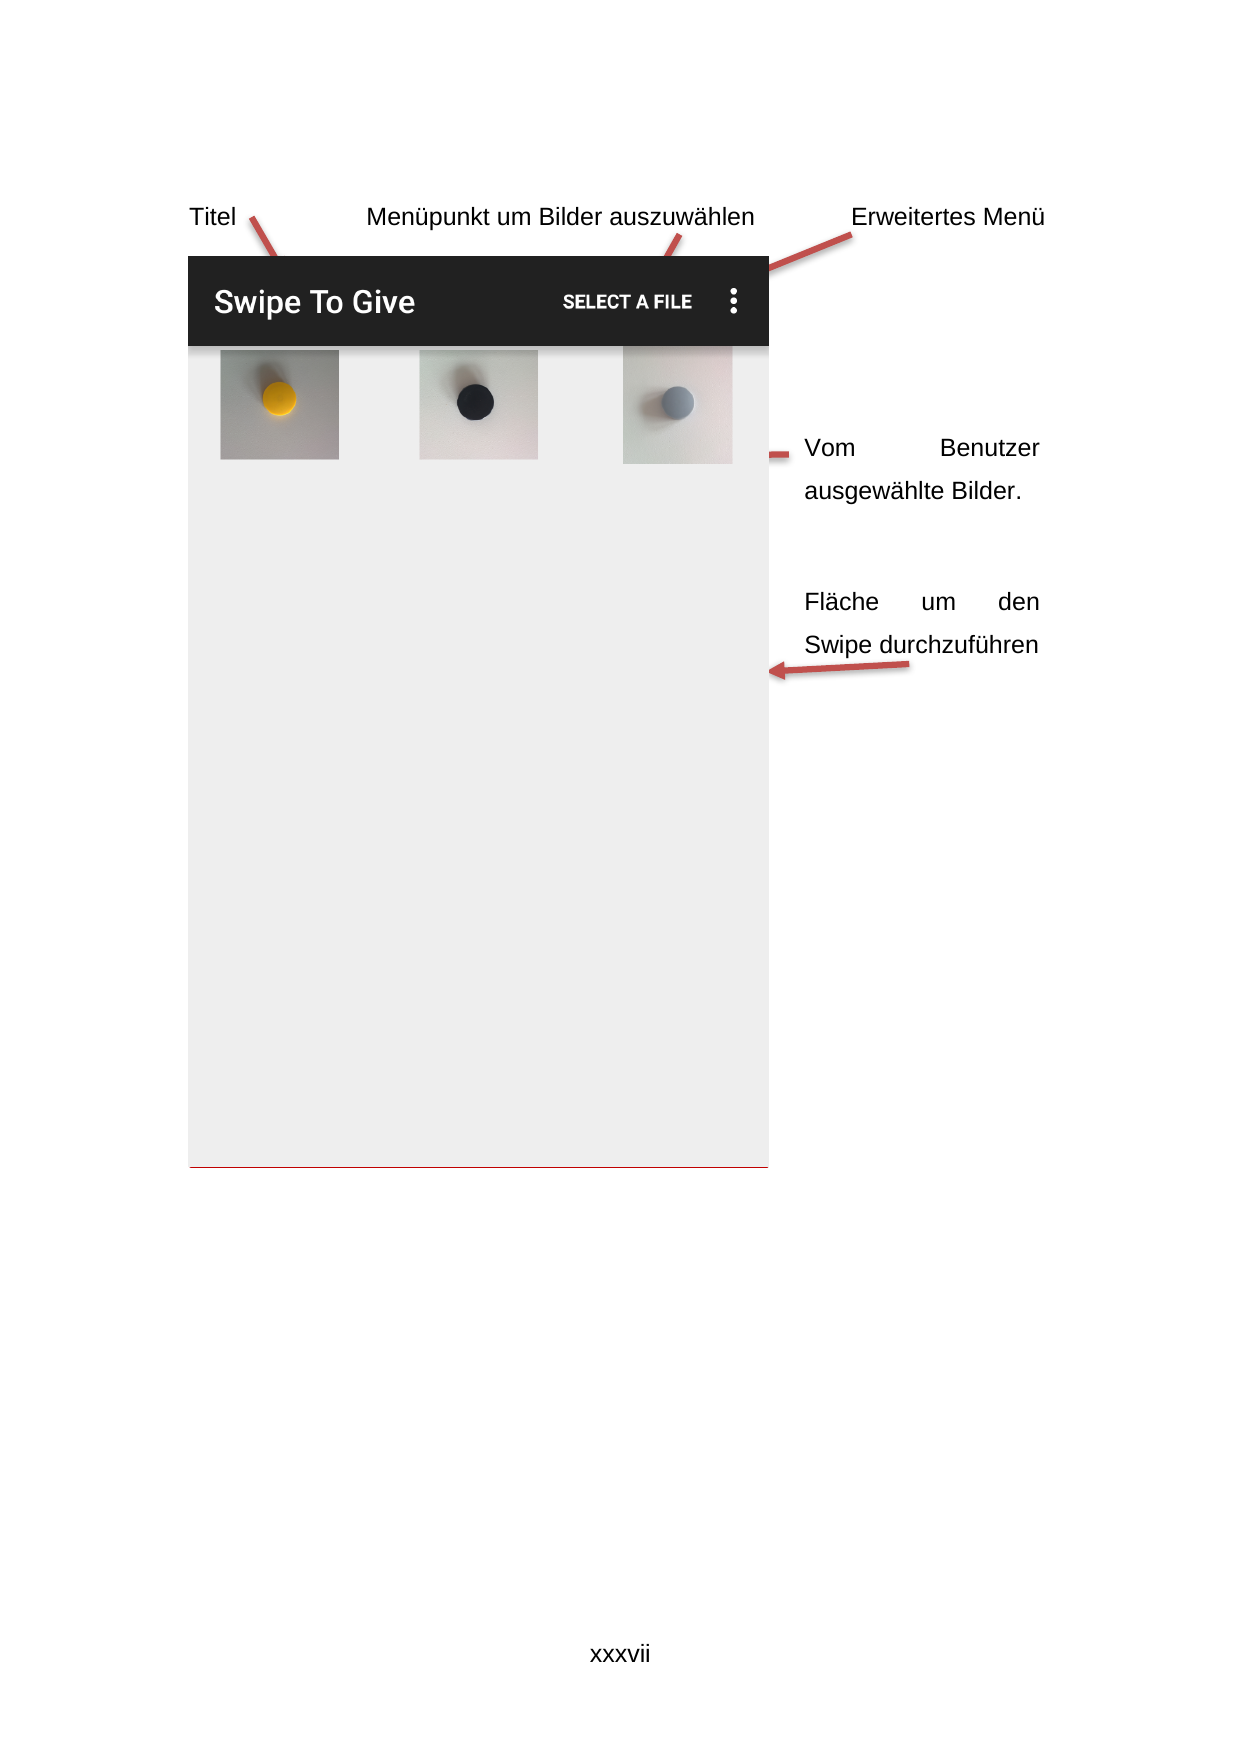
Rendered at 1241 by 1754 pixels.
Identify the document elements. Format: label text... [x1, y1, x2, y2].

picture [188, 256, 769, 1167]
text Titel Menüpunkt um Bilder auszuwählen Erweitertes Menü [189, 201, 1051, 230]
